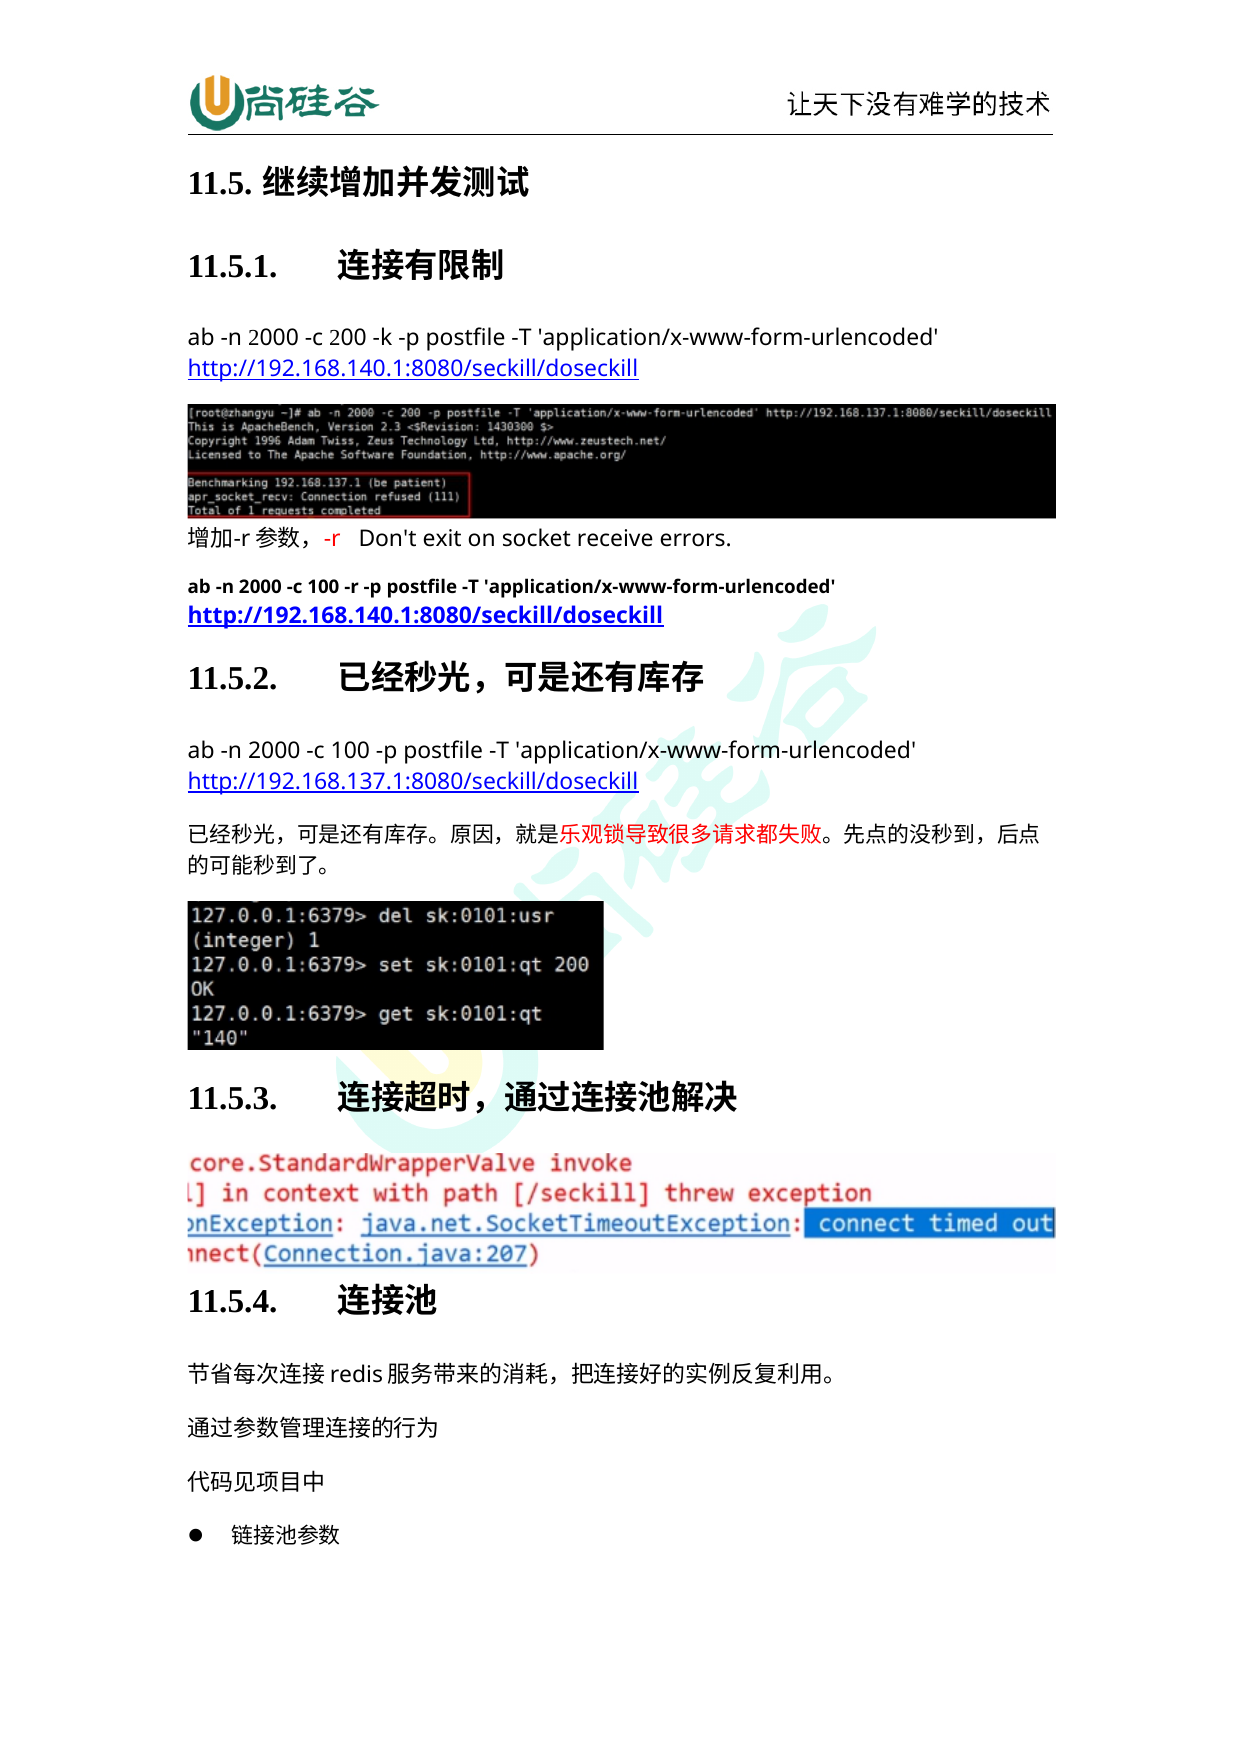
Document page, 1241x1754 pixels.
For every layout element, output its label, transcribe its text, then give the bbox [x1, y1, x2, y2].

list 连接有限制 [187, 238, 1053, 287]
list 连接池 [187, 1274, 1053, 1322]
list 链接池参数 [187, 1518, 1053, 1550]
text ab -n 2000 -c 100 -p postfile -T 'application/x-www-form-urlencoded' http://192.168.137.1:8080/seckill/doseckill [187, 733, 1053, 796]
text 已经秒光，可是还有库存。原因，就是乐观锁导致很多请求都失败。先点的没秒到，后点的可能秒到了。 [187, 817, 1053, 880]
list 连接超时，通过连接池解决 [187, 1071, 1053, 1119]
picture [187, 404, 1056, 520]
list 继续增加并发测试 [187, 156, 1053, 204]
text ab -n 2000 -c 100 -r -p postfile -T 'application/x-www-form-urlencoded' http://192.168.140.1:8080/seckill/doseckill [187, 573, 1053, 630]
text 节省每次连接redis服务带来的消耗，把连接好的实例反复利用。 [187, 1356, 1053, 1389]
text 增加-r参数，-r Don't exit on socket receive errors. [187, 520, 1053, 553]
list 已经秒光，可是还有库存 [187, 651, 1053, 699]
picture [187, 901, 604, 1050]
text 代码见项目中 [187, 1464, 1053, 1497]
picture [187, 73, 1053, 132]
text 通过参数管理连接的行为 [187, 1410, 1053, 1443]
picture [187, 1153, 1056, 1274]
text ab -n 2000 -c 200 -k -p postfile -T 'application/x-www-form-urlencoded' http://192.168.140.1:8080/seckill/doseckill [187, 321, 1053, 383]
